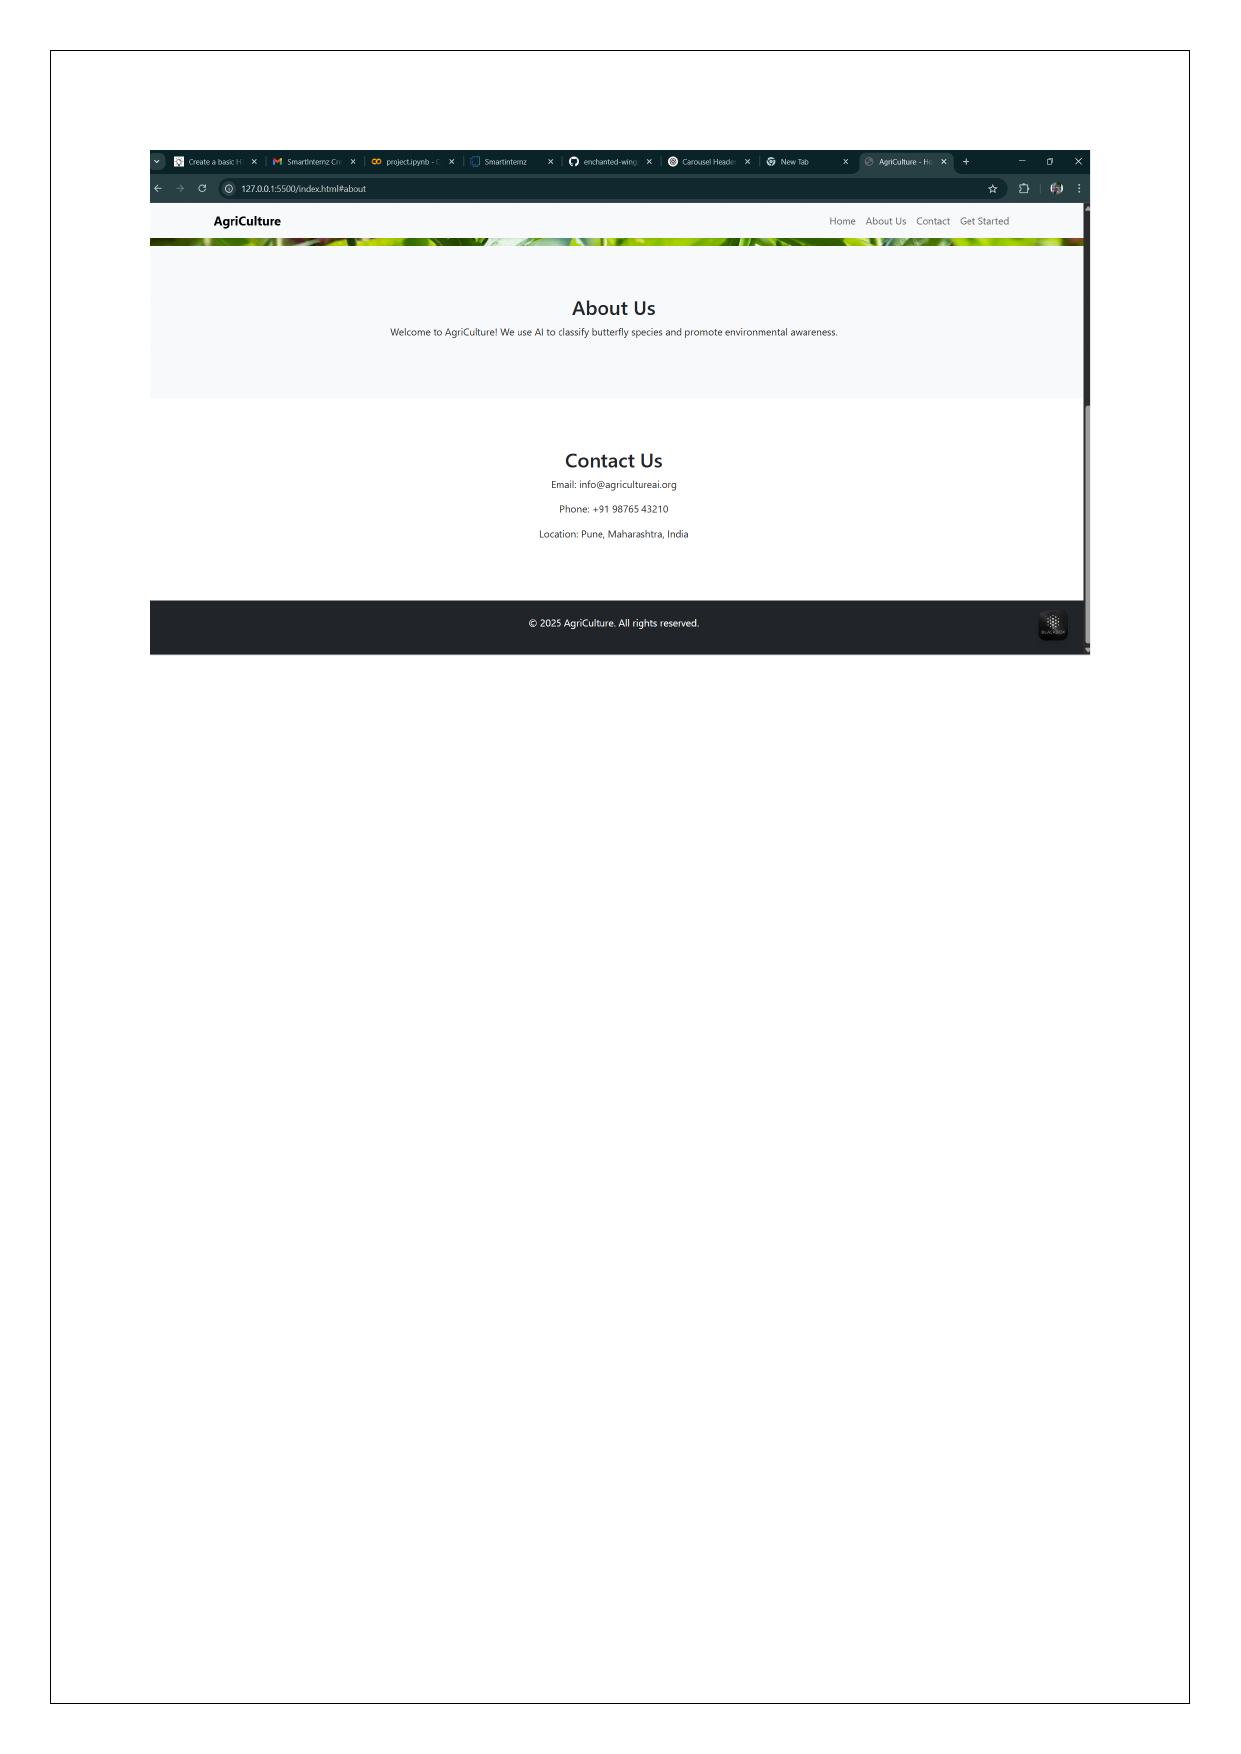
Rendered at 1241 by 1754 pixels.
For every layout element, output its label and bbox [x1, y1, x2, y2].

picture [150, 150, 1091, 656]
